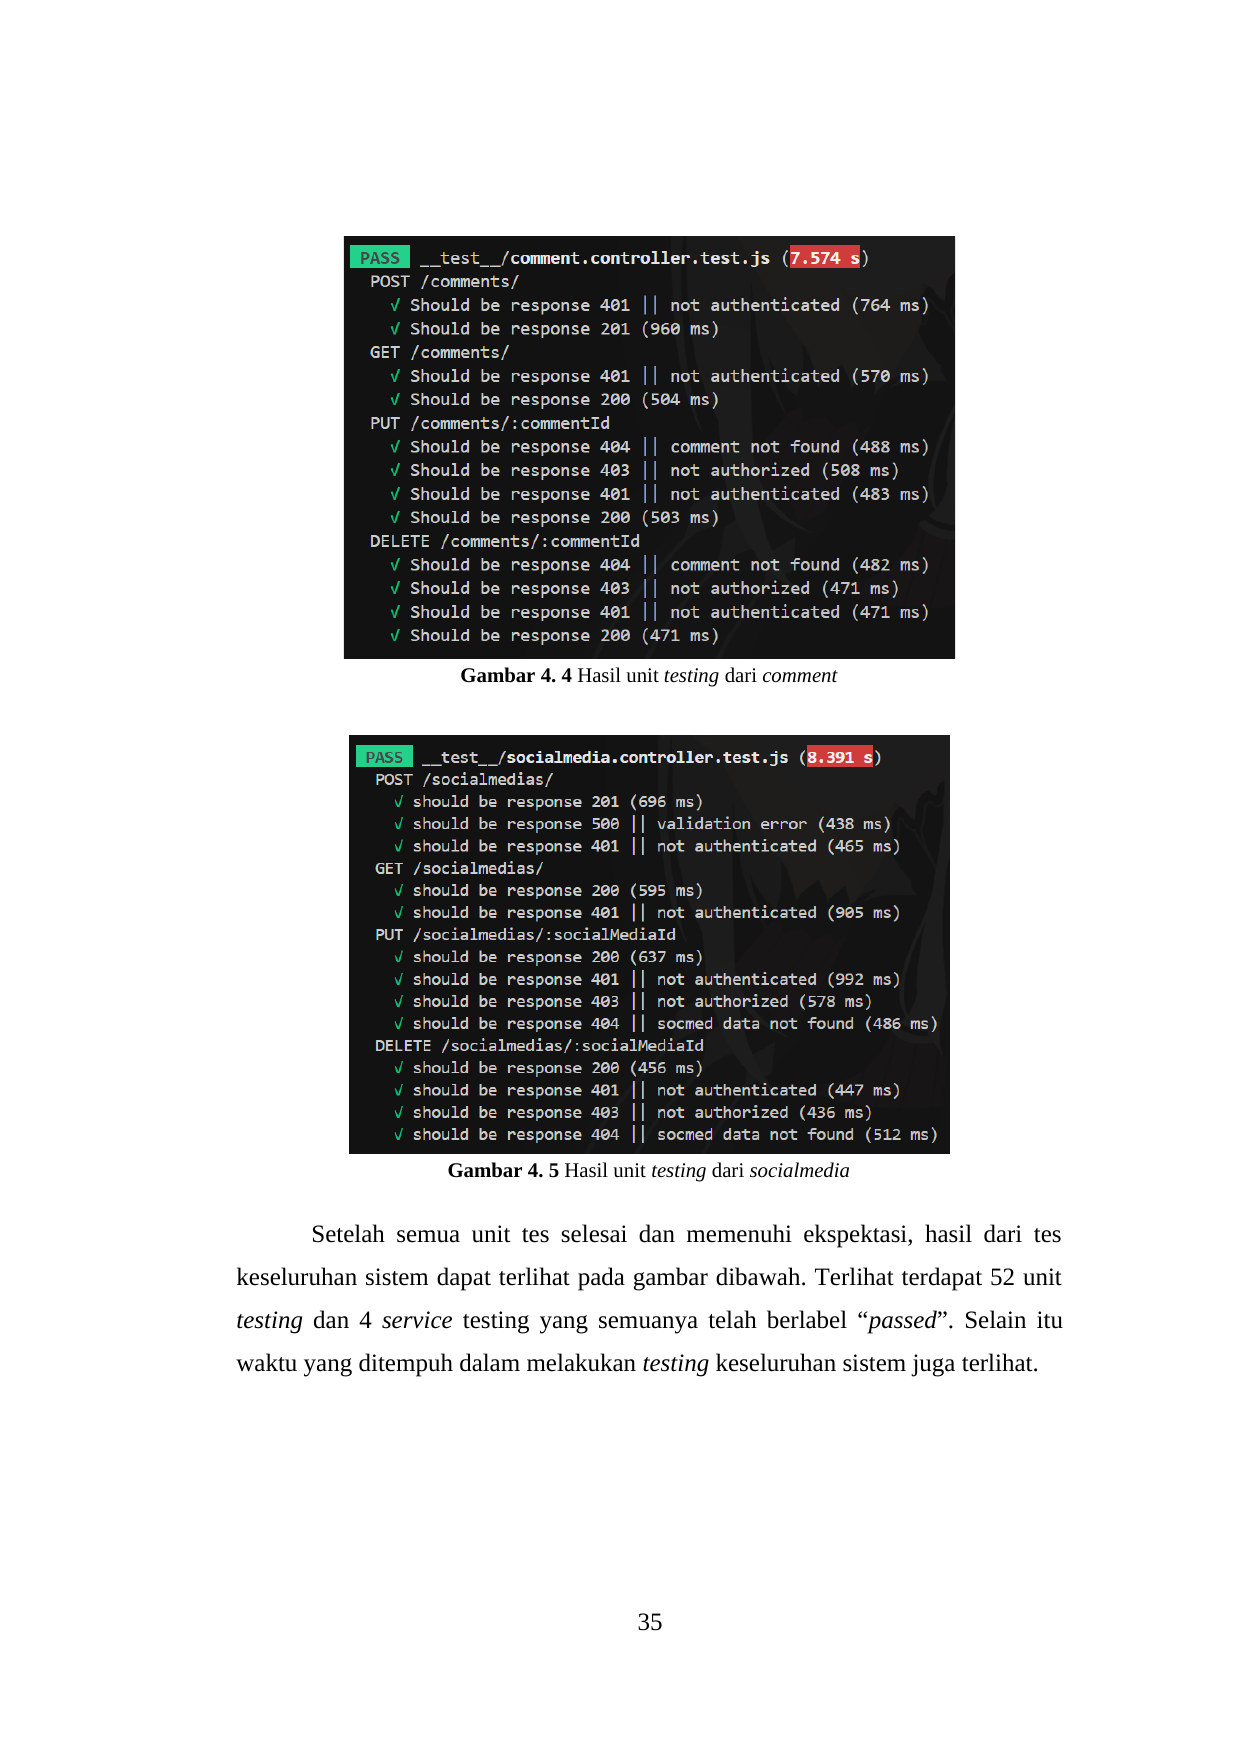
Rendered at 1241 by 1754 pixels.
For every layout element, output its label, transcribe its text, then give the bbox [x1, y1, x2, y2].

text Gambar 4. 5 Hasil unit testing dari socialmedia [236, 1158, 1063, 1182]
text Setelah semua unit tes selesai dan memenuhi ekspektasi, hasil dari tes keseluruhan sistem dapat terlihat pada gambar dibawah. Terlihat terdapat 52 unit testing dan 4 service testing yang semuanya telah berlabel “passed”. Selain itu waktu yang ditempuh dalam melakukan testing keseluruhan sistem juga terlihat. [236, 1219, 1063, 1377]
text Gambar 4. 4 Hasil unit testing dari comment [236, 663, 1063, 687]
picture [343, 236, 956, 659]
picture [349, 735, 950, 1154]
